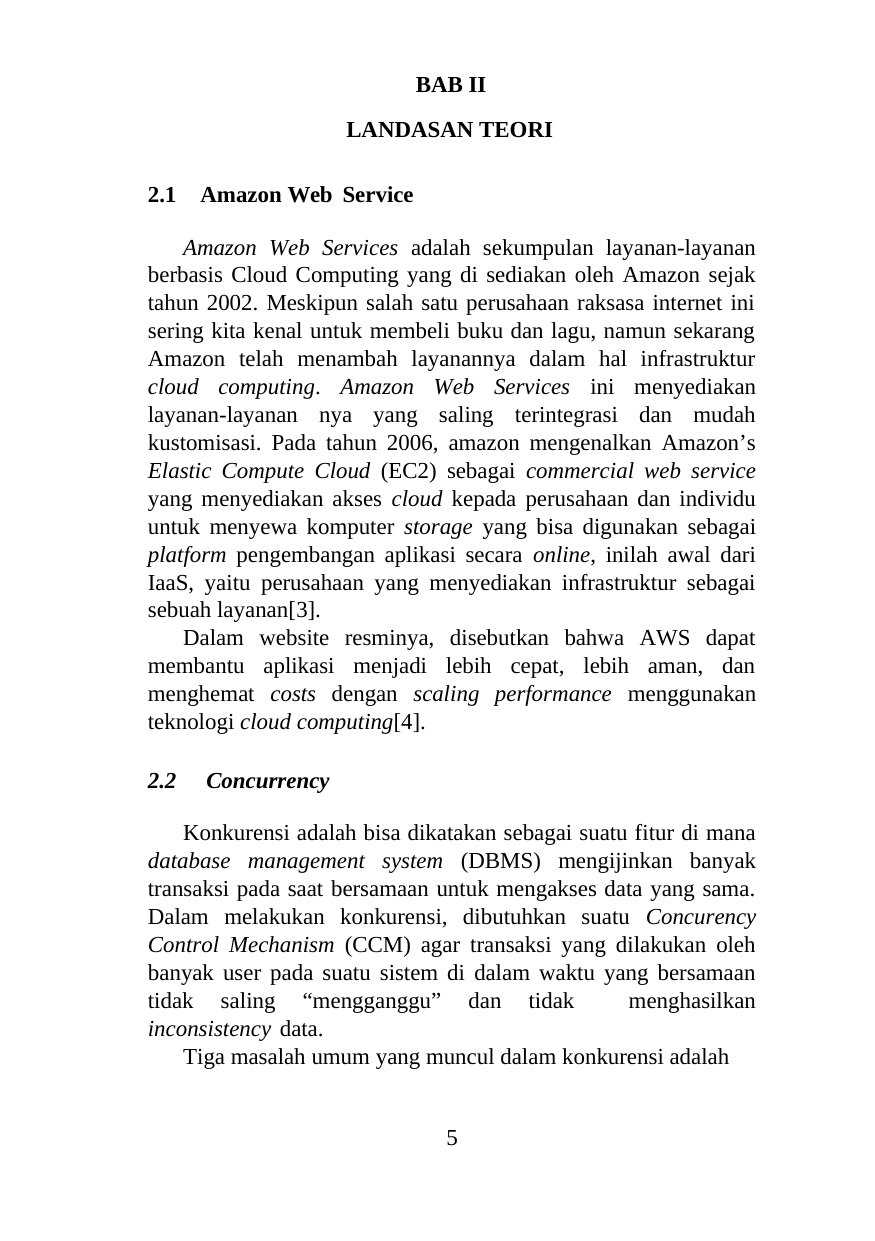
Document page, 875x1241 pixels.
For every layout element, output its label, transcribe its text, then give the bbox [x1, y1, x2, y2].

text Amazon Web Services adalah sekumpulan layanan-layanan berbasis Cloud Computing yang di sediakan oleh Amazon sejak tahun 2002. Meskipun salah satu perusahaan raksasa internet ini sering kita kenal untuk membeli buku dan lagu, namun sekarang Amazon telah menambah layanannya dalam hal infrastruktur cloud computing. Amazon Web Services ini menyediakan layanan-layanan nya yang saling terintegrasi dan mudah kustomisasi. Pada tahun 2006, amazon mengenalkan Amazon’s Elastic Compute Cloud (EC2) sebagai commercial web service yang menyediakan akses cloud kepada perusahaan dan individu untuk menyewa komputer storage yang bisa digunakan sebagai platform pengembangan aplikasi secara online, inilah awal dari IaaS, yaitu perusahaan yang menyediakan infrastruktur sebagai sebuah layanan[3]. [148, 233, 756, 623]
text Konkurensi adalah bisa dikatakan sebagai suatu fitur di mana database management system (DBMS) mengijinkan banyak transaksi pada saat bersamaan untuk mengakses data yang sama. Dalam melakukan konkurensi, dibutuhkan suatu Concurency Control Mechanism (CCM) agar transaksi yang dilakukan oleh banyak user pada suatu sistem di dalam waktu yang bersamaan tidak saling “mengganggu” dan tidak menghasilkan inconsistency data. [148, 819, 756, 1041]
subtitle Amazon Web Service [148, 181, 768, 208]
subtitle Concurrency [148, 767, 768, 794]
subtitle BAB II LANDASAN TEORI [346, 71, 611, 143]
text Dalam website resminya, disebutkan bahwa AWS dapat membantu aplikasi menjadi lebih cepat, lebih aman, dan menghemat costs dengan scaling performance menggunakan teknologi cloud computing[4]. [148, 624, 756, 734]
text Tiga masalah umum yang muncul dalam konkurensi adalah [183, 1043, 768, 1069]
text 5 [136, 1123, 768, 1150]
